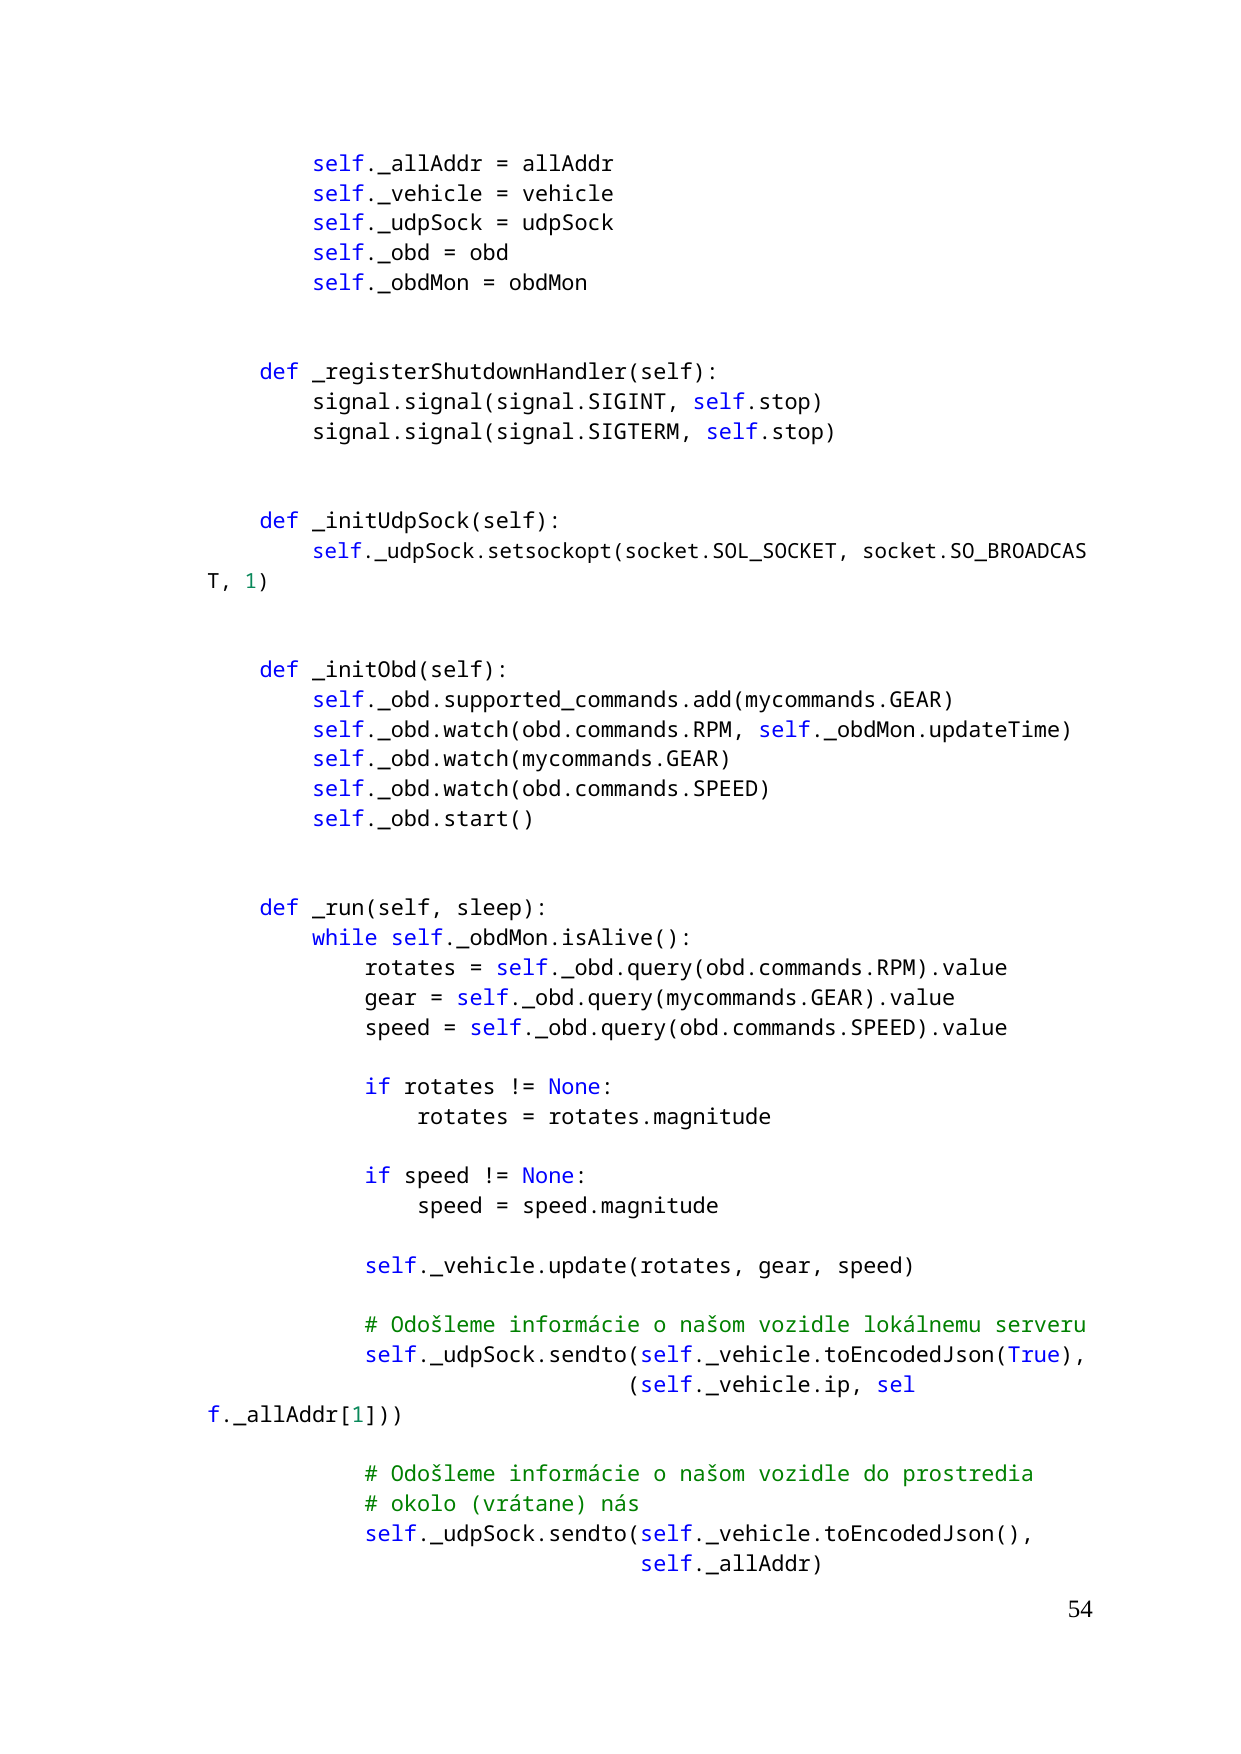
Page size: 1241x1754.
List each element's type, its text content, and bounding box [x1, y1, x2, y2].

text speed = speed.magnitude [207, 1190, 1092, 1220]
text self._obdMon = obdMon [207, 267, 1092, 297]
text rotates = self._obd.query(obd.commands.RPM).value [207, 952, 1092, 982]
text def _run(self, sleep): [207, 892, 1092, 922]
text # Odošleme informácie o našom vozidle do prostredia [207, 1458, 1092, 1488]
text signal.signal(signal.SIGINT, self.stop) [207, 386, 1092, 416]
text # Odošleme informácie o našom vozidle lokálnemu serveru [207, 1309, 1092, 1339]
text self._allAddr) [207, 1548, 1092, 1578]
text self._udpSock.sendto(self._vehicle.toEncodedJson(), [207, 1518, 1092, 1548]
text def _initObd(self): [207, 654, 1092, 684]
text self._obd.start() [207, 803, 1092, 833]
text self._obd.watch(mycommands.GEAR) [207, 743, 1092, 773]
text rotates = rotates.magnitude [207, 1101, 1092, 1131]
text def _registerShutdownHandler(self): [207, 356, 1092, 386]
text self._udpSock.sendto(self._vehicle.toEncodedJson(True), [207, 1339, 1092, 1369]
text if rotates != None: [207, 1071, 1092, 1101]
text self._obd.watch(obd.commands.RPM, self._obdMon.updateTime) [207, 714, 1092, 743]
text self._allAddr = allAddr [207, 148, 1092, 177]
text self._vehicle = vehicle [207, 177, 1092, 207]
text def _initUdpSock(self): [207, 505, 1092, 535]
text if speed != None: [207, 1161, 1092, 1190]
text self._obd.watch(obd.commands.SPEED) [207, 773, 1092, 803]
text self._udpSock.setsockopt(socket.SOL_SOCKET, socket.SO_BROADCAST, 1) [207, 535, 1092, 594]
text gear = self._obd.query(mycommands.GEAR).value [207, 982, 1092, 1012]
text self._obd.supported_commands.add(mycommands.GEAR) [207, 684, 1092, 714]
text self._obd = obd [207, 237, 1092, 267]
text self._vehicle.update(rotates, gear, speed) [207, 1250, 1092, 1280]
text speed = self._obd.query(obd.commands.SPEED).value [207, 1012, 1092, 1041]
text self._udpSock = udpSock [207, 207, 1092, 237]
text (self._vehicle.ip, self._allAddr[1])) [207, 1369, 1092, 1429]
text # okolo (vrátane) nás [207, 1488, 1092, 1518]
text signal.signal(signal.SIGTERM, self.stop) [207, 416, 1092, 446]
text while self._obdMon.isAlive(): [207, 922, 1092, 952]
